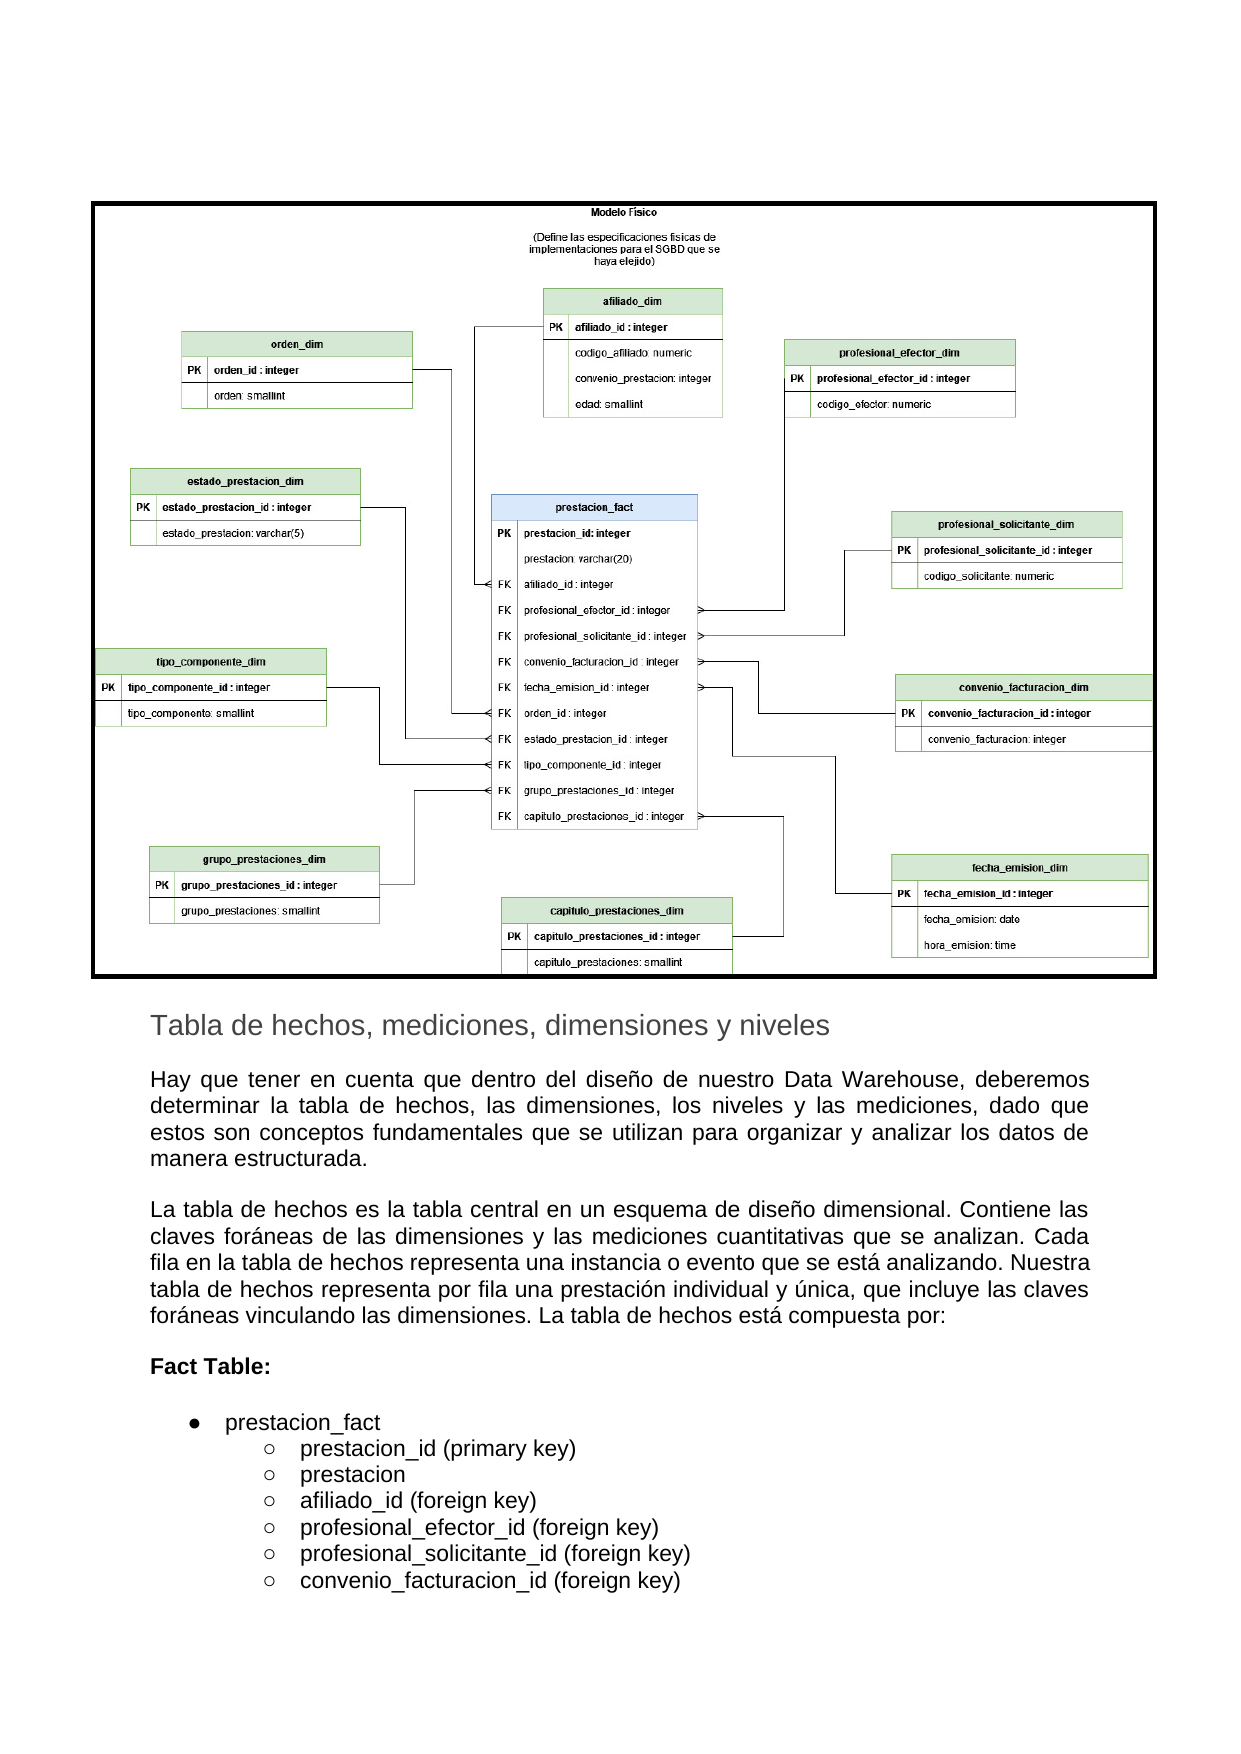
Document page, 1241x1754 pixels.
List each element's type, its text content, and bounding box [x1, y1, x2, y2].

list afiliado_id (foreign key) [262, 1487, 1090, 1514]
list prestacion_fact [187, 1408, 1090, 1435]
list prestacion_id (primary key) [262, 1435, 1090, 1461]
list convenio_facturacion_id (foreign key) [262, 1567, 1090, 1593]
text Hay que tener en cuenta que dentro del diseño de nuestro Data Warehouse, deberemos determinar la tabla de hechos, las dimensiones, los niveles y las mediciones, dado que estos son conceptos fundamentales que se utilizan para organizar y analizar los datos de manera estructurada. [150, 1066, 1090, 1171]
subtitle Tabla de hechos, mediciones, dimensiones y niveles [150, 1007, 1090, 1041]
text Fact Table: [150, 1353, 1090, 1379]
list profesional_solicitante_id (foreign key) [262, 1540, 1090, 1567]
picture [95, 206, 1153, 974]
text La tabla de hechos es la tabla central en un esquema de diseño dimensional. Contiene las claves foráneas de las dimensiones y las mediciones cuantitativas que se analizan. Cada fila en la tabla de hechos representa una instancia o evento que se está analizando. Nuestra tabla de hechos representa por fila una prestación individual y única, que incluye las claves foráneas vinculando las dimensiones. La tabla de hechos está compuesta por: [150, 1196, 1090, 1328]
list profesional_efector_id (foreign key) [262, 1514, 1090, 1540]
list prestacion [262, 1461, 1090, 1487]
